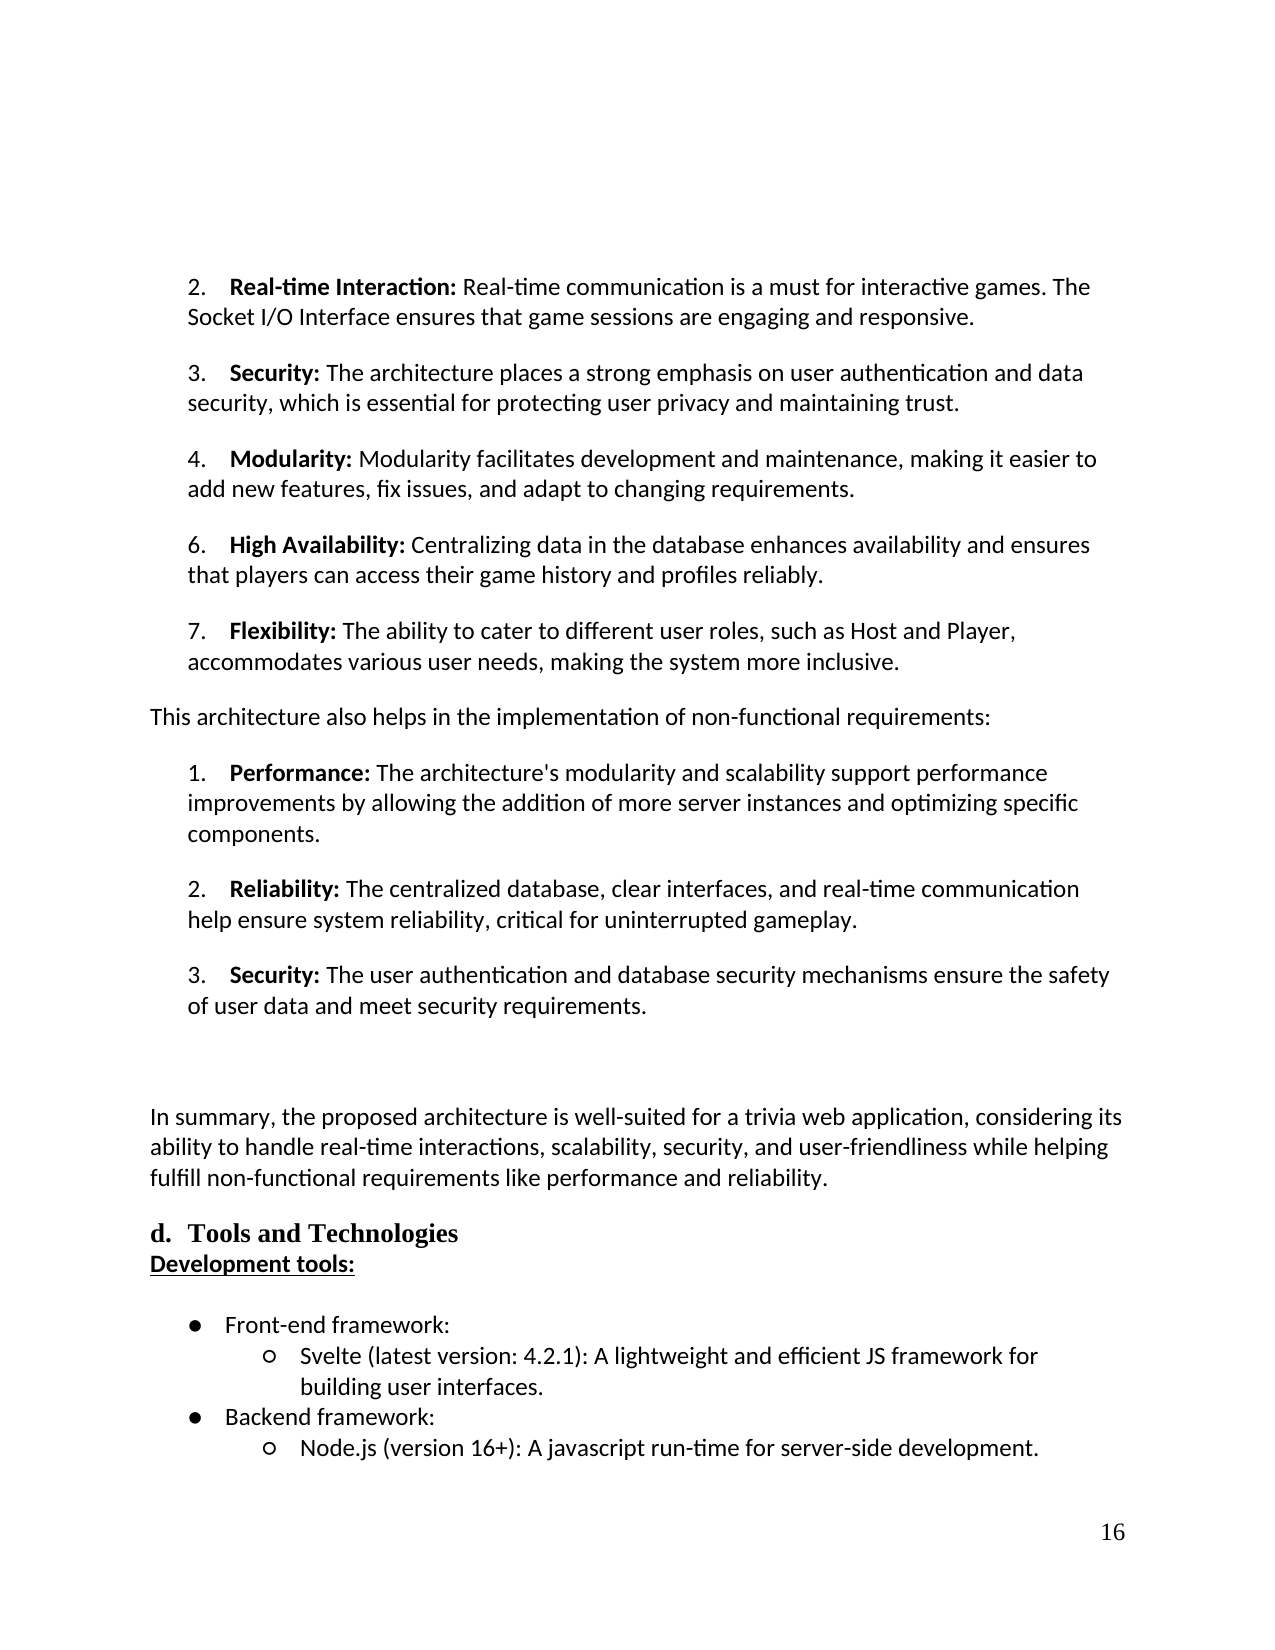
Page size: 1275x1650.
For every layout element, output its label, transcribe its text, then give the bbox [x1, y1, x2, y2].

text 2. Real-time Interaction: Real-time communication is a must for interactive games. The Socket I/O Interface ensures that game sessions are engaging and responsive. [187, 271, 1125, 332]
text 2. Reliability: The centralized database, clear interfaces, and real-time communication help ensure system reliability, critical for uninterrupted gameplay. [187, 873, 1125, 934]
text 1. Performance: The architecture's modularity and scalability support performance improvements by allowing the addition of more server instances and optimizing specific components. [187, 757, 1125, 848]
text 3. Security: The architecture places a strong emphasis on user authentication and data security, which is essential for protecting user privacy and maintaining trust. [187, 357, 1125, 418]
list Svelte (latest version: 4.2.1): A lightweight and efficient JS framework for building user interfaces. [262, 1340, 1125, 1401]
text This architecture also helps in the implementation of non-functional requirements: [150, 701, 1125, 732]
list Node.js (version 16+): A javascript run-time for server-side development. [262, 1432, 1125, 1462]
text 4. Modularity: Modularity facilitates development and maintenance, making it easier to add new features, fix issues, and adapt to changing requirements. [187, 443, 1125, 504]
text 6. High Availability: Centralizing data in the database enhances availability and ensures that players can access their game history and profiles reliably. [187, 529, 1125, 590]
text 3. Security: The user authentication and database security mechanisms ensure the safety of user data and meet security requirements. [187, 959, 1125, 1020]
list Front-end framework: [187, 1309, 1125, 1340]
text Development tools: [150, 1248, 1125, 1279]
text In summary, the proposed architecture is well-suited for a trivia web application, considering its ability to handle real-time interactions, scalability, security, and user-friendliness while helping fulfill non-functional requirements like performance and reliability. [150, 1101, 1125, 1192]
list Backend framework: [187, 1401, 1125, 1432]
subtitle Tools and Technologies [150, 1217, 1125, 1248]
text 7. Flexibility: The ability to cater to different user roles, such as Host and Player, accommodates various user needs, making the system more inclusive. [187, 615, 1125, 676]
